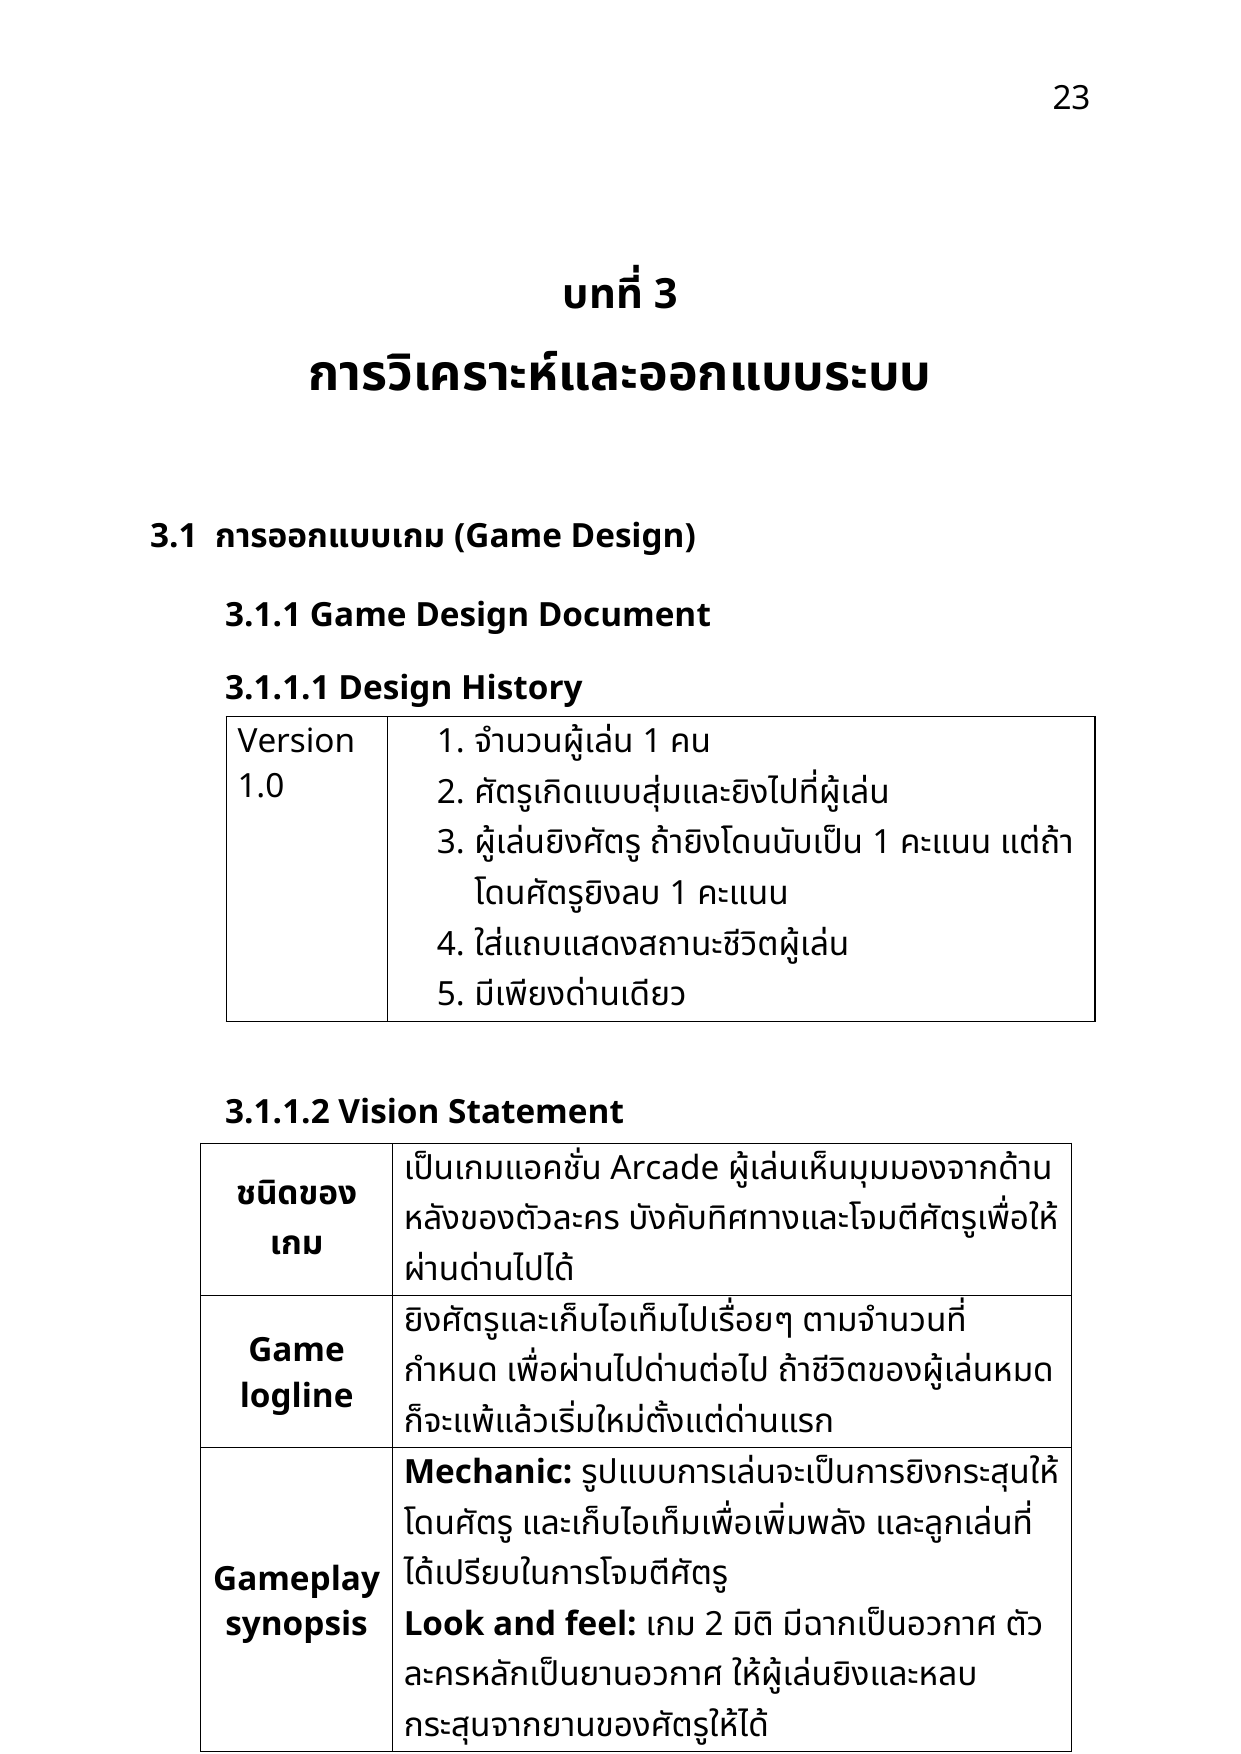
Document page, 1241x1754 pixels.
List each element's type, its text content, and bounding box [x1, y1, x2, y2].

table_cell ยิงศัตรูและเก็บไอเท็มไปเรื่อยๆ ตามจำนวนที่กำหนด เพื่อผ่านไปด่านต่อไป ถ้าชีวิตของผู้เล่นหมดก็จะแพ้แล้วเริ่มใหม่ตั้งแต่ด่านแรก [393, 1296, 1071, 1447]
subtitle บทที่ 3 [150, 264, 1090, 327]
table_cell Gameplay synopsis [201, 1448, 392, 1751]
subtitle 3.1 การออกแบบเกม (Game Design) [150, 512, 1090, 562]
text การวิเคราะห์และออกแบบระบบ [150, 337, 1090, 412]
table_header Version 1.0 [227, 717, 387, 1021]
subtitle 3.1.1.2 Vision Statement [150, 1088, 1090, 1133]
table_header ชนิดของเกม [201, 1144, 392, 1295]
table_header จำนวนผู้เล่น 1 คน ศัตรูเกิดแบบสุ่มและยิงไปที่ผู้เล่น ผู้เล่นยิงศัตรู ถ้ายิงโดนนับเป็น 1 คะแนน แต่ถ้าโดนศัตรูยิงลบ 1 คะแนน ใส่แถบแสดงสถานะชีวิตผู้เล่น มีเพียงด่านเดียว [388, 717, 1094, 1021]
table_header เป็นเกมแอคชั่น Arcade ผู้เล่นเห็นมุมมองจากด้านหลังของตัวละคร บังคับทิศทางและโจมตีศัตรูเพื่อให้ผ่านด่านไปได้ [393, 1144, 1071, 1295]
subtitle 3.1.1.1 Design History [150, 664, 1090, 709]
table_cell Mechanic: รูปแบบการเล่นจะเป็นการยิงกระสุนให้โดนศัตรู และเก็บไอเท็มเพื่อเพิ่มพลัง และลูกเล่นที่ได้เปรียบในการโจมตีศัตรู Look and feel: เกม 2 มิติ มีฉากเป็นอวกาศ ตัวละครหลักเป็นยานอวกาศ ให้ผู้เล่นยิงและหลบกระสุนจากยานของศัตรูให้ได้ [393, 1448, 1071, 1751]
subtitle 3.1.1 Game Design Document [150, 591, 1090, 636]
table_cell Game logline [201, 1296, 392, 1447]
